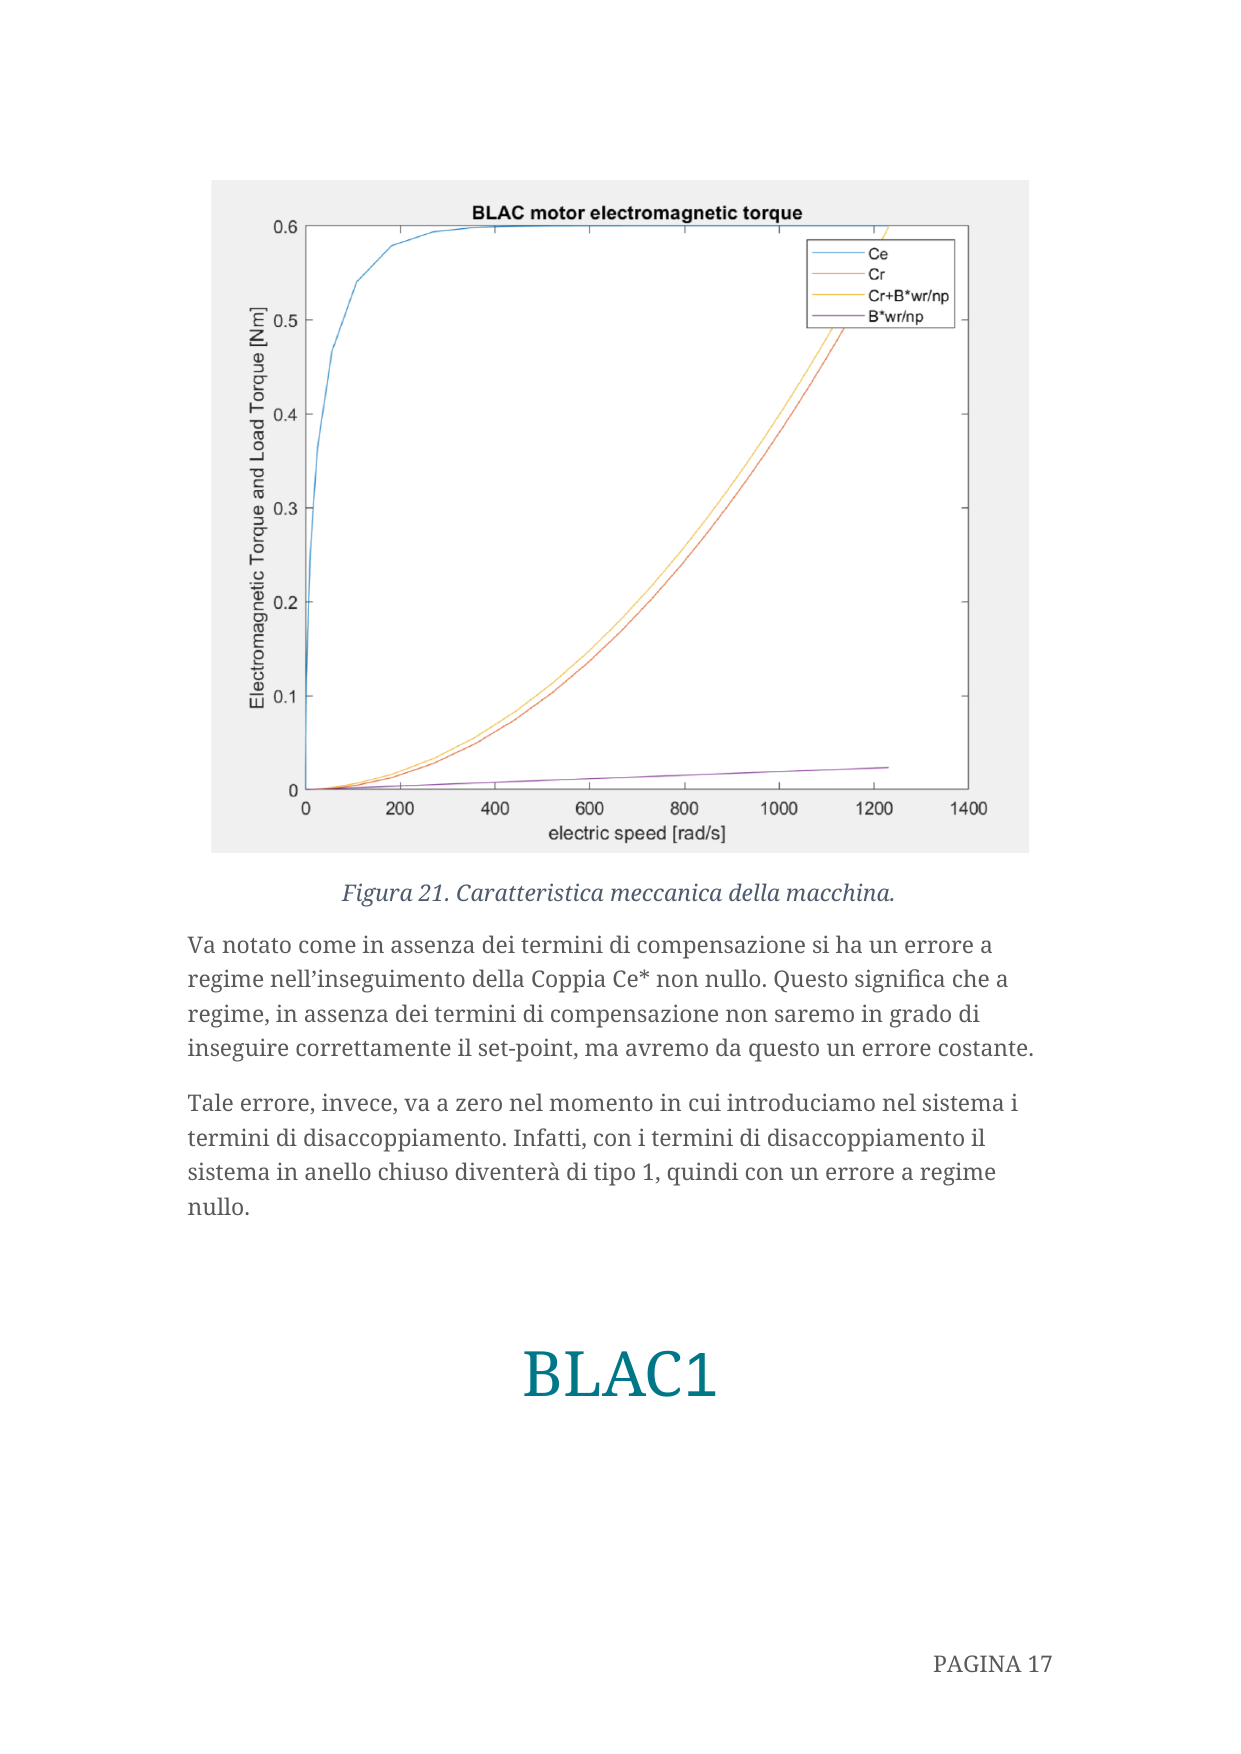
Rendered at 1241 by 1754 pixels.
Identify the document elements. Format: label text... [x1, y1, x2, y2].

text Figura 21. Caratteristica meccanica della macchina. [187, 877, 1053, 908]
text Va notato come in assenza dei termini di compensazione si ha un errore a regime nell’inseguimento della Coppia Ce* non nullo. Questo significa che a regime, in assenza dei termini di compensazione non saremo in grado di inseguire correttamente il set-point, ma avremo da questo un errore costante. [187, 929, 1053, 1063]
picture [211, 180, 1030, 853]
title BLAC1 [187, 1330, 1053, 1415]
text Tale errore, invece, va a zero nel momento in cui introduciamo nel sistema i termini di disaccoppiamento. Infatti, con i termini di disaccoppiamento il sistema in anello chiuso diventerà di tipo 1, quindi con un errore a regime nullo. [187, 1087, 1053, 1222]
